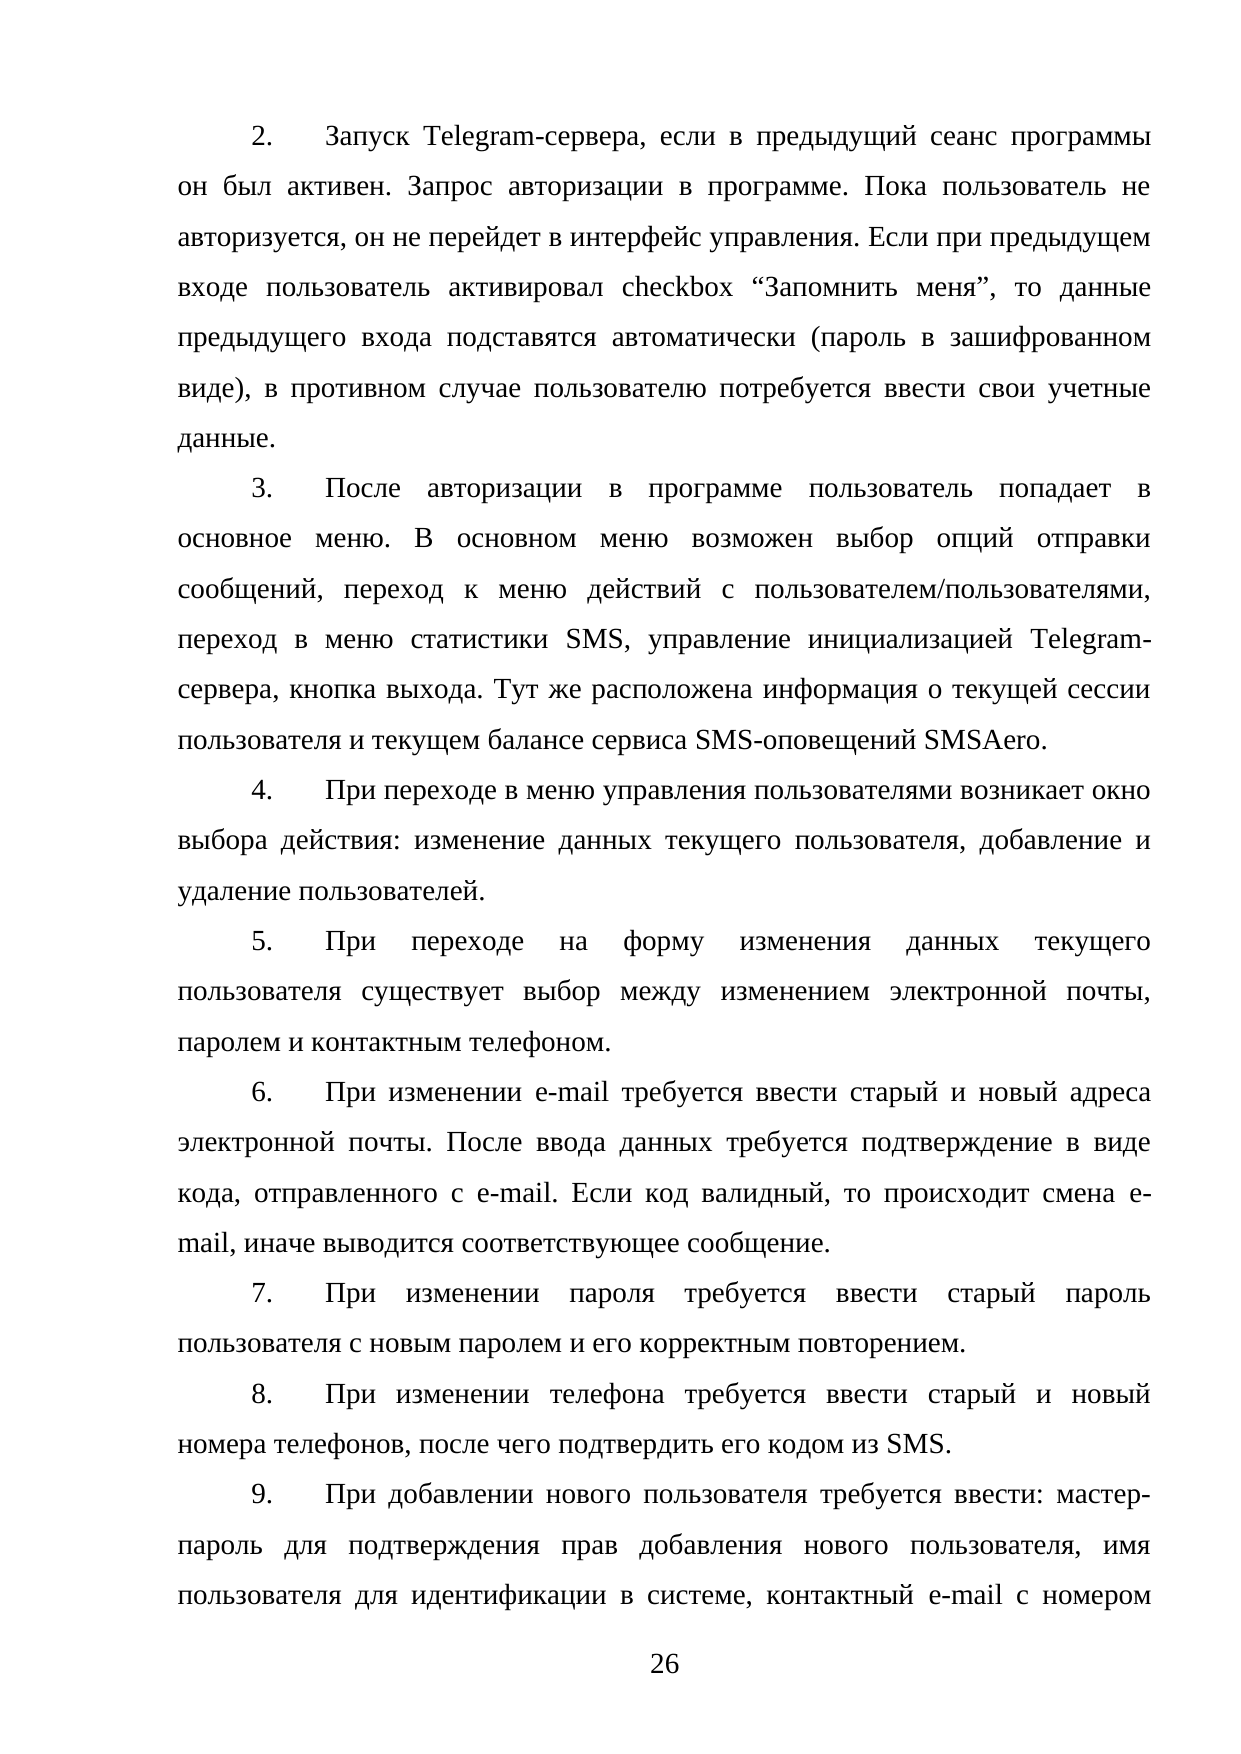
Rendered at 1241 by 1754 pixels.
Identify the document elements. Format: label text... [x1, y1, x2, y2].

list При изменении телефона требуется ввести старый и новый номера телефонов, после чего подтвердить его кодом из SMS. [177, 1376, 1152, 1460]
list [177, 1477, 1152, 1611]
list При изменении пароля требуется ввести старый пароль пользователя с новым паролем и его корректным повторением. [177, 1275, 1152, 1359]
list При изменении e-mail требуется ввести старый и новый адреса электронной почты. После ввода данных требуется подтверждение в виде кода, отправленного с e-mail. Если код валидный, то происходит смена e-mail, иначе выводится соответствующее сообщение. [177, 1074, 1152, 1258]
list После авторизации в программе пользователь попадает в основное меню. В основном меню возможен выбор опций отправки сообщений, переход к меню действий с пользователем/пользователями, переход в меню статистики SMS, управление инициализацией Telegram-сервера, кнопка выхода. Тут же расположена информация о текущей сессии пользователя и текущем балансе сервиса SMS-оповещений SMSAero. [177, 470, 1152, 755]
list Запуск Telegram-сервера, если в предыдущий сеанс программы он был активен. Запрос авторизации в программе. Пока пользователь не авторизуется, он не перейдет в интерфейс управления. Если при предыдущем входе пользователь активировал checkbox “Запомнить меня”, то данные предыдущего входа подставятся автоматически (пароль в зашифрованном виде), в противном случае пользователю потребуется ввести свои учетные данные. [177, 118, 1152, 453]
list При переходе в меню управления пользователями возникает окно выбора действия: изменение данных текущего пользователя, добавление и удаление пользователей. [177, 772, 1152, 906]
list При переходе на форму изменения данных текущего пользователя существует выбор между изменением электронной почты, паролем и контактным телефоном. [177, 923, 1152, 1057]
